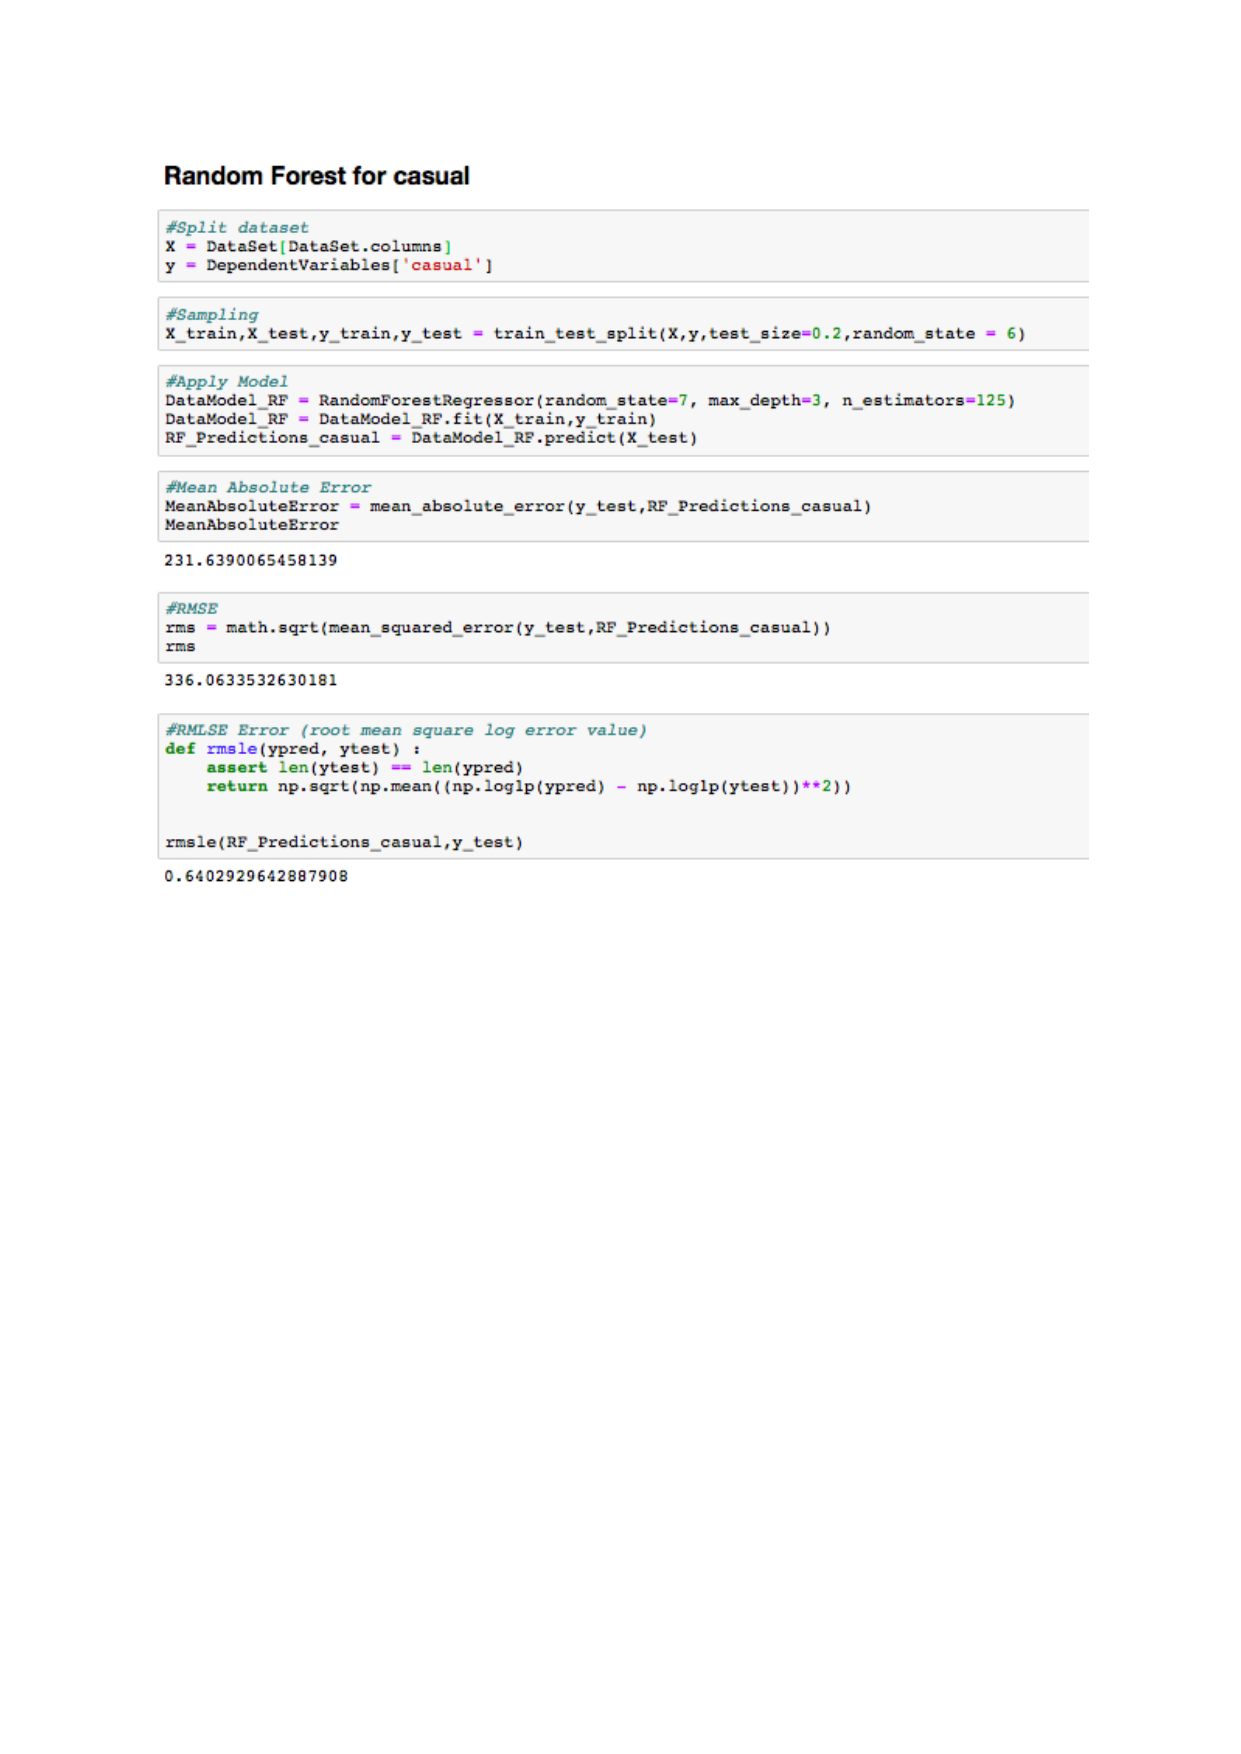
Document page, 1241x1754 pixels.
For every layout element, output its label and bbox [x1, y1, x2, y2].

picture [150, 150, 1089, 894]
